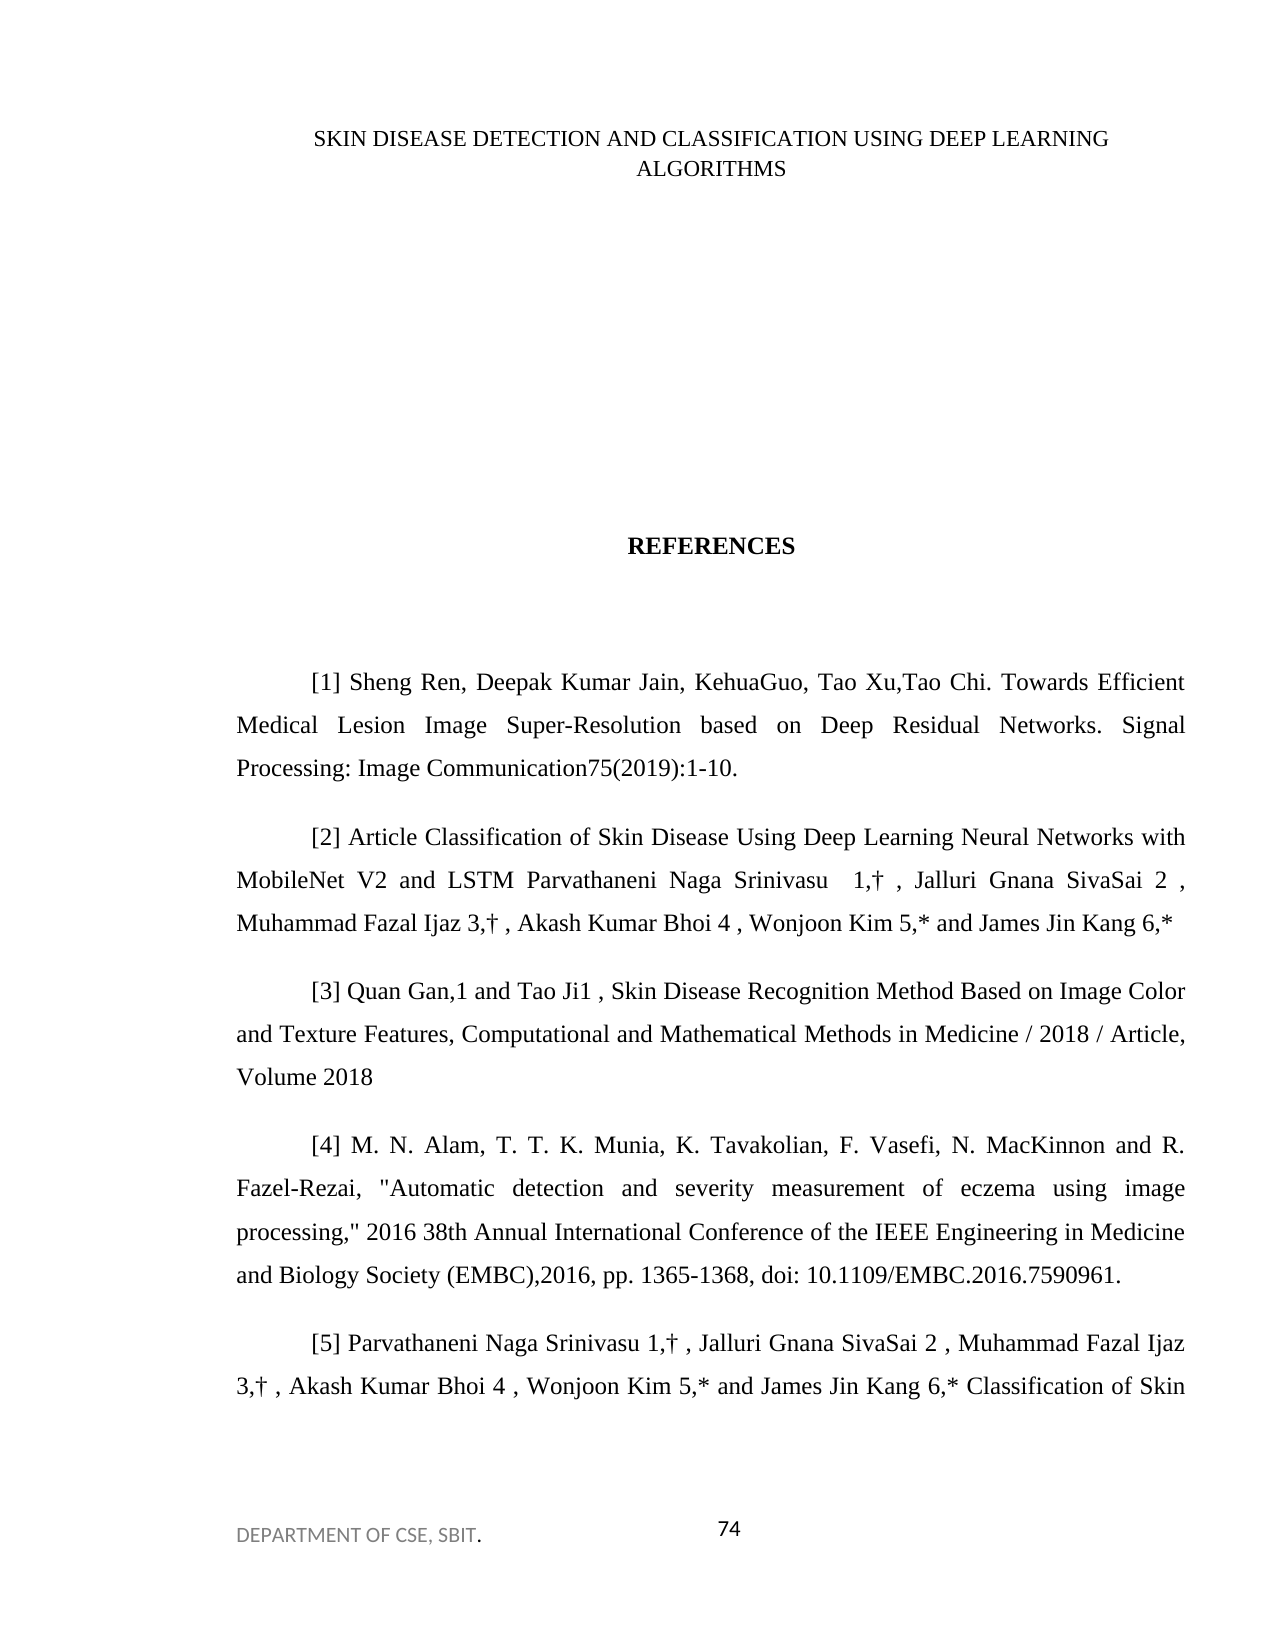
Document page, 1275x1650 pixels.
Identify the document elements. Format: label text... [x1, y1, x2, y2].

text [3] Quan Gan,1 and Tao Ji1 , Skin Disease Recognition Method Based on Image Color and Texture Features, Computational and Mathematical Methods in Medicine / 2018 / Article, Volume 2018 [236, 976, 1186, 1091]
text [4] M. N. Alam, T. T. K. Munia, K. Tavakolian, F. Vasefi, N. MacKinnon and R. Fazel-Rezai, "Automatic detection and severity measurement of eczema using image processing," 2016 38th Annual International Conference of the IEEE Engineering in Medicine and Biology Society (EMBC),2016, pp. 1365-1368, doi: 10.1109/EMBC.2016.7590961. [236, 1130, 1186, 1288]
text [2] Article Classification of Skin Disease Using Deep Learning Neural Networks with MobileNet V2 and LSTM Parvathaneni Naga Srinivasu 1,† , Jalluri Gnana SivaSai 2 , Muhammad Fazal Ijaz 3,† , Akash Kumar Bhoi 4 , Wonjoon Kim 5,* and James Jin Kang 6,* [236, 822, 1186, 937]
text REFERENCES [236, 531, 1186, 560]
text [236, 1328, 1186, 1400]
text [1] Sheng Ren, Deepak Kumar Jain, KehuaGuo, Tao Xu,Tao Chi. Towards Efficient Medical Lesion Image Super-Resolution based on Deep Residual Networks. Signal Processing: Image Communication75(2019):1-10. [236, 667, 1186, 782]
